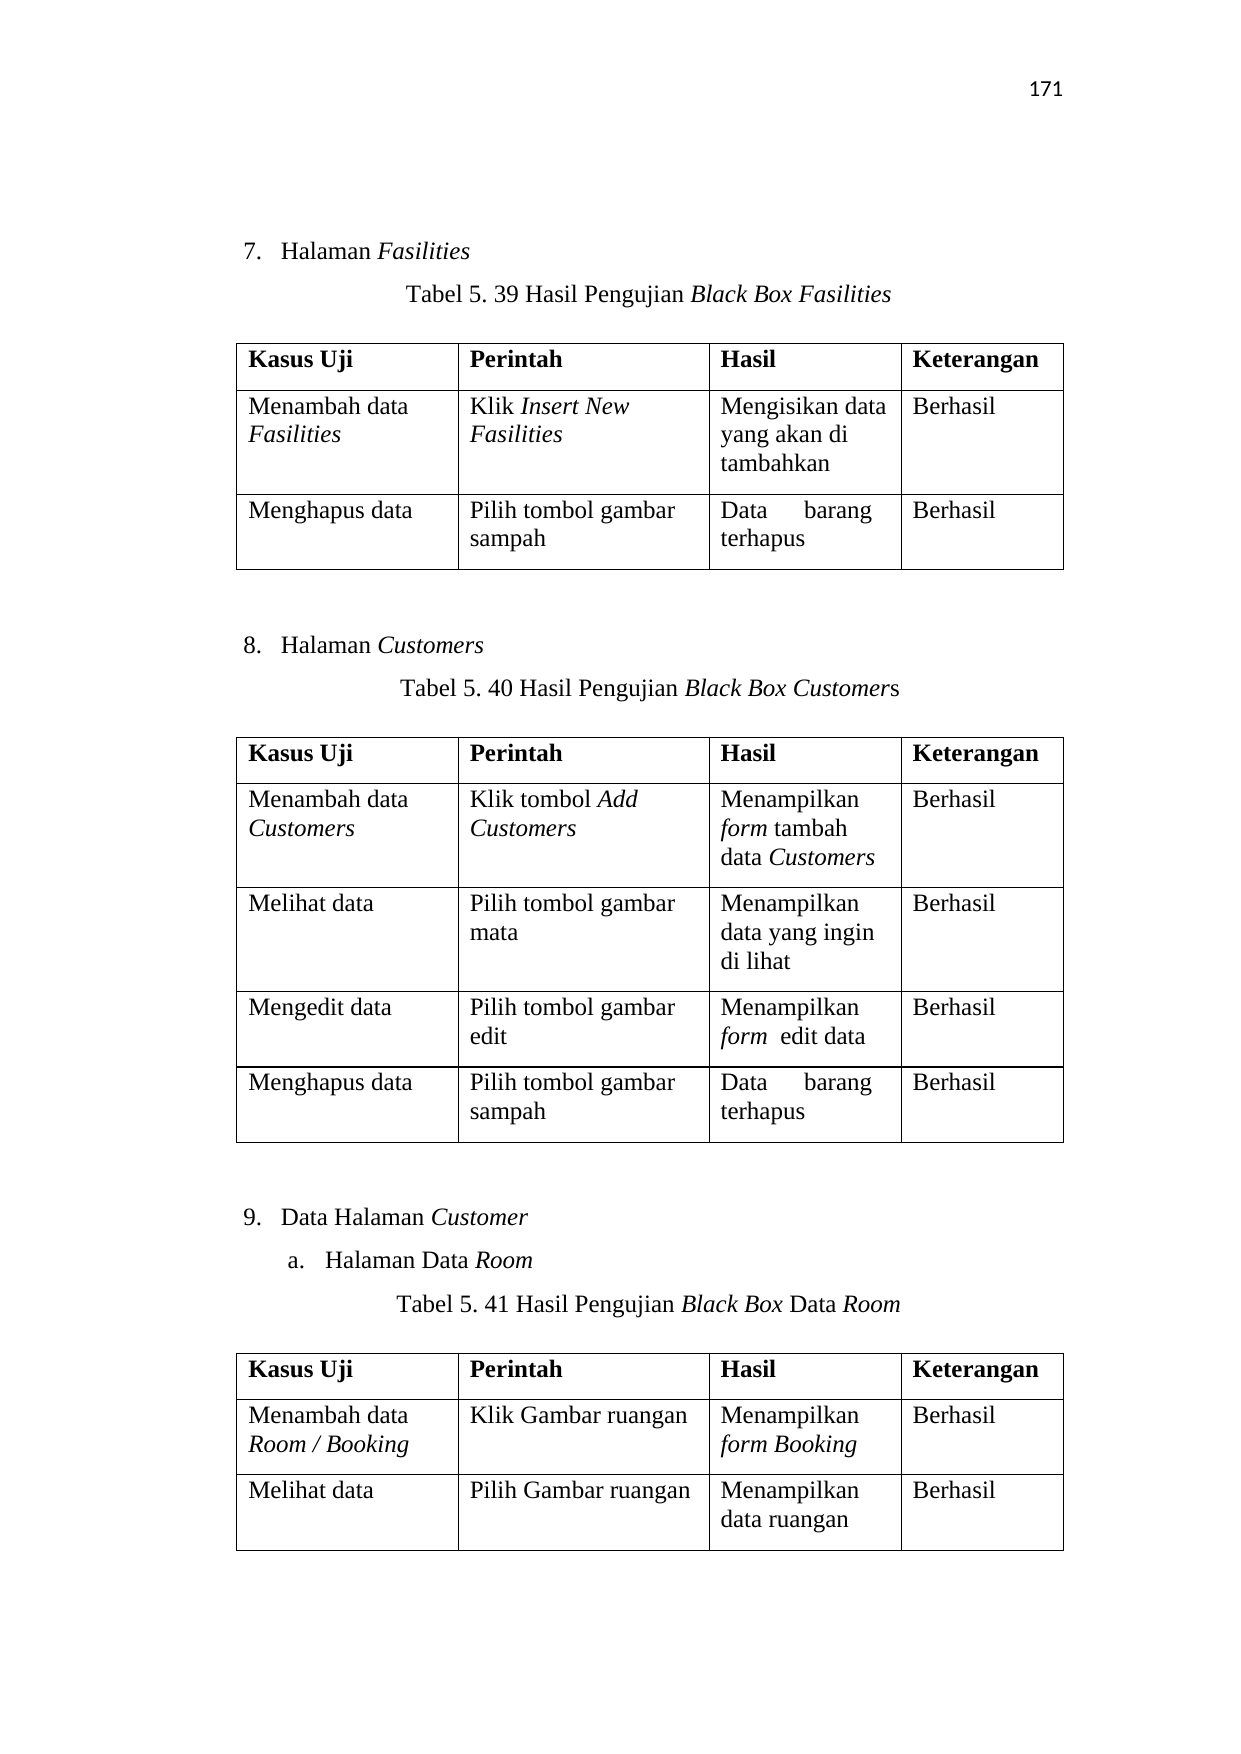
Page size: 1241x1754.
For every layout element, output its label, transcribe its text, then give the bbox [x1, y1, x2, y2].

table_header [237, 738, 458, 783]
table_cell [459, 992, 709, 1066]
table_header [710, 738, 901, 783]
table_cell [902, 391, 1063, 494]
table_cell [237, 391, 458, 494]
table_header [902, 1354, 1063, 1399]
list Halaman Fasilities [243, 236, 1063, 265]
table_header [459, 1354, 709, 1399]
list Halaman Customers [243, 630, 1063, 658]
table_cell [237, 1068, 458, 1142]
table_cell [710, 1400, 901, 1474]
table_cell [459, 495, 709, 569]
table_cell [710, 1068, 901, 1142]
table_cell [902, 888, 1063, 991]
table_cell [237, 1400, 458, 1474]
list Halaman Data Room [287, 1246, 1063, 1274]
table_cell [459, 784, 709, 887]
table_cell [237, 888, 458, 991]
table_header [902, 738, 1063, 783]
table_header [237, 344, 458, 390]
list Data Halaman Customer [243, 1202, 1063, 1231]
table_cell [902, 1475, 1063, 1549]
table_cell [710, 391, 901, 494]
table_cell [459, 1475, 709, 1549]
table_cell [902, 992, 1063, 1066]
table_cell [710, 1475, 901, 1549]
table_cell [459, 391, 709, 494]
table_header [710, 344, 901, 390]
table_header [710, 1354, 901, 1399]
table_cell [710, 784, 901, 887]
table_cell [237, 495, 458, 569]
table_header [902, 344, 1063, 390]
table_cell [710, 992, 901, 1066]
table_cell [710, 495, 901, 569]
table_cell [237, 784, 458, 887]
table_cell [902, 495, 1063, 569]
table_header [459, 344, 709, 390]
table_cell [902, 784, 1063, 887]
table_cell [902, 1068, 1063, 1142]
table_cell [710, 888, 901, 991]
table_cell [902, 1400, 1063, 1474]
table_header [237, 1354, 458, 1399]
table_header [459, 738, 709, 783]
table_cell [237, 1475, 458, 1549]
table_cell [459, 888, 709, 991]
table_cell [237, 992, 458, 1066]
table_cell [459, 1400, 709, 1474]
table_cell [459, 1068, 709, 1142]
